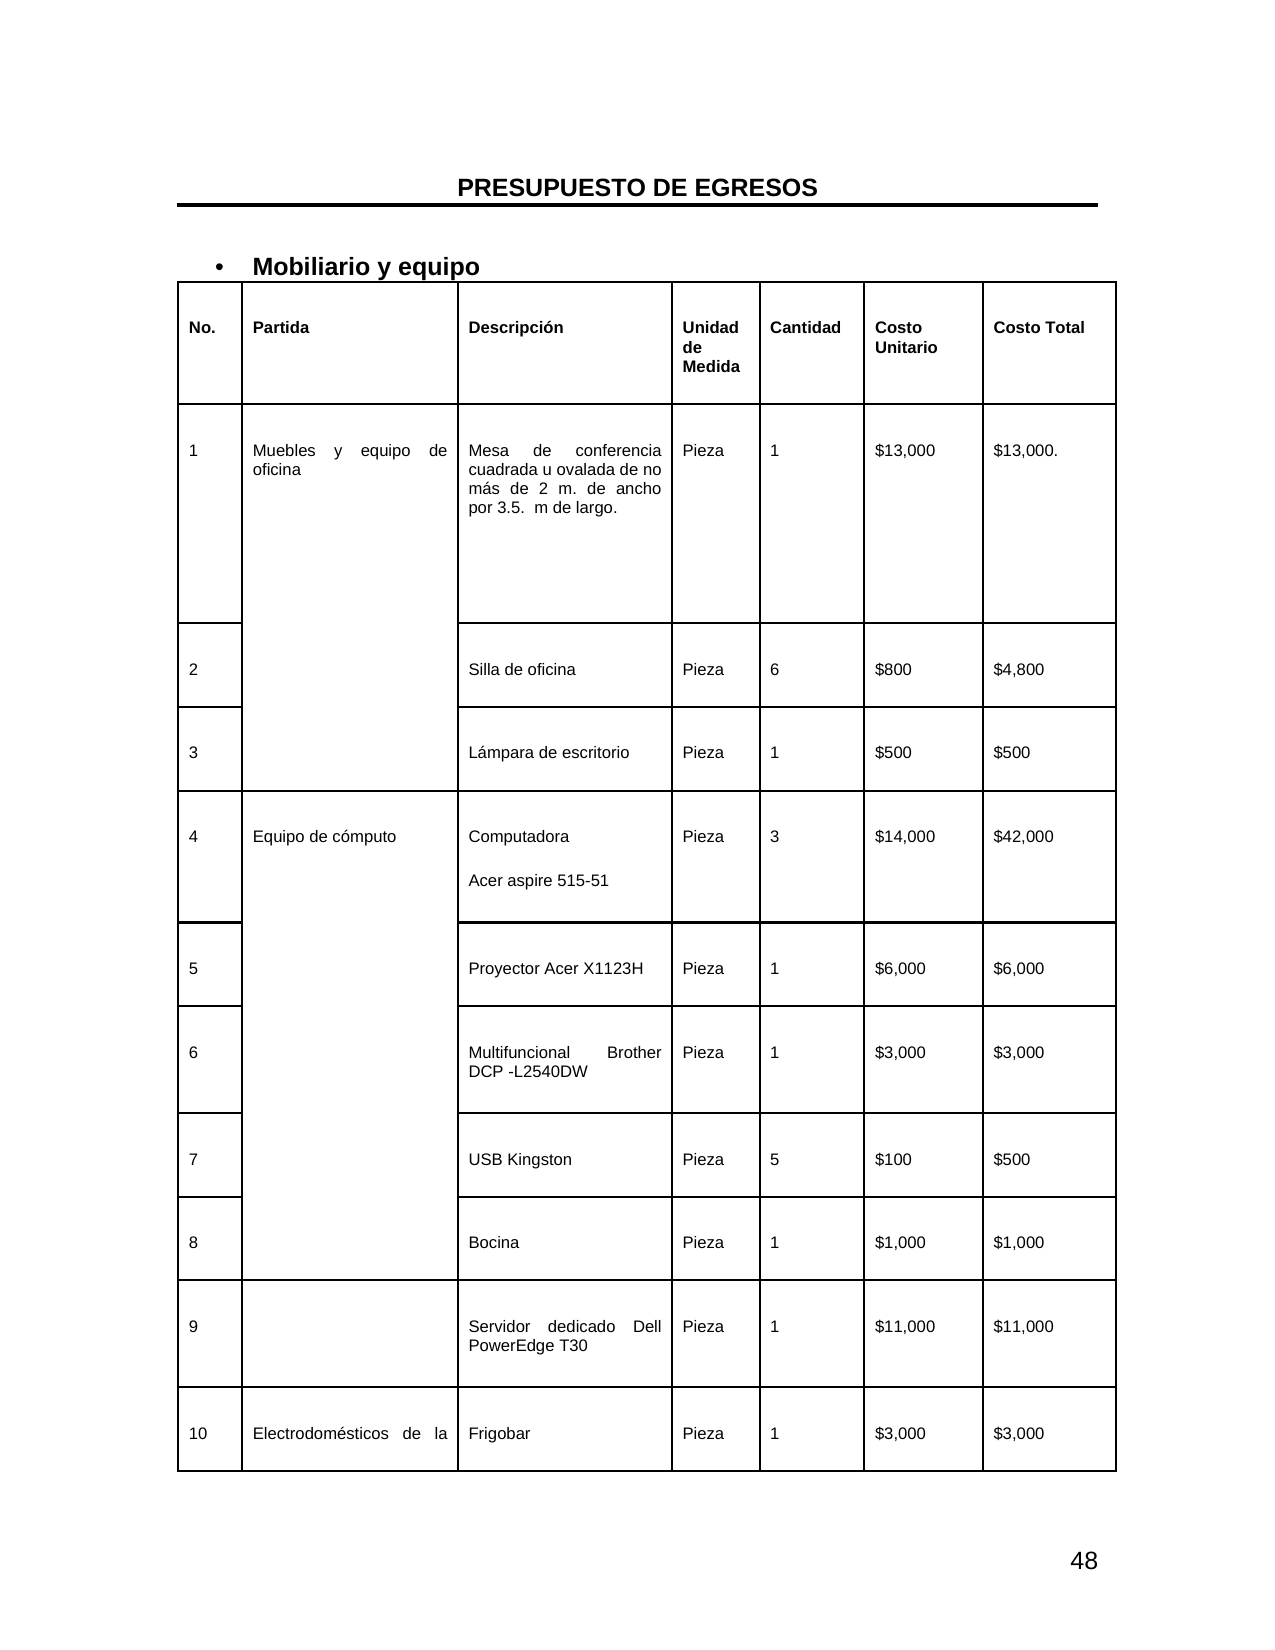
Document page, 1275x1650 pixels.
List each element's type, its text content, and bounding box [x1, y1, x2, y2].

table_cell $11,000 [984, 1281, 1115, 1386]
table_cell [243, 1281, 457, 1386]
table_cell $6,000 [865, 924, 982, 1005]
table_header Costo Unitario [865, 283, 982, 403]
table_cell 1 [761, 924, 863, 1005]
table_cell Multifuncional Brother DCP -L2540DW [459, 1007, 671, 1112]
table_cell 9 [179, 1281, 241, 1386]
table_cell $3,000 [984, 1388, 1115, 1470]
subtitle Mobiliario y equipo [215, 252, 1098, 281]
table_cell 2 [179, 624, 241, 706]
table_header Descripción [459, 283, 671, 403]
table_cell $800 [865, 624, 982, 706]
table_cell 1 [761, 1281, 863, 1386]
table_cell Lámpara de escritorio [459, 708, 671, 789]
table_cell Bocina [459, 1198, 671, 1279]
table_cell Proyector Acer X1123H [459, 924, 671, 1005]
table_cell 1 [761, 405, 863, 622]
table_cell Pieza [673, 1114, 759, 1196]
table_cell Pieza [673, 624, 759, 706]
table_cell 8 [179, 1198, 241, 1279]
table_cell 6 [179, 1007, 241, 1112]
table_cell 7 [179, 1114, 241, 1196]
table_cell Pieza [673, 924, 759, 1005]
table_cell $3,000 [865, 1388, 982, 1470]
table_cell 5 [179, 924, 241, 1005]
table_cell Servidor dedicado Dell PowerEdge T30 [459, 1281, 671, 1386]
table_cell 3 [179, 708, 241, 789]
table_cell 5 [761, 1114, 863, 1196]
table_cell Equipo de cómputo [243, 792, 457, 1279]
table_cell $13,000. [984, 405, 1115, 622]
table_header Costo Total [984, 283, 1115, 403]
table_cell $6,000 [984, 924, 1115, 1005]
table_cell $3,000 [984, 1007, 1115, 1112]
table_cell 1 [761, 1007, 863, 1112]
table_cell 1 [761, 1388, 863, 1470]
table_header Unidad de Medida [673, 283, 759, 403]
table_header No. [179, 283, 241, 403]
table_cell Mesa de conferencia cuadrada u ovalada de no más de 2 m. de ancho por 3.5. m de largo. [459, 405, 671, 622]
table_cell $1,000 [984, 1198, 1115, 1279]
table_cell 6 [761, 624, 863, 706]
table_cell $3,000 [865, 1007, 982, 1112]
table_cell Pieza [673, 1388, 759, 1470]
table_cell Pieza [673, 405, 759, 622]
table_cell Pieza [673, 1198, 759, 1279]
table_cell 1 [761, 1198, 863, 1279]
table_cell $500 [865, 708, 982, 789]
table_cell Pieza [673, 1007, 759, 1112]
table_cell Computadora Acer aspire 515-51 [459, 792, 671, 921]
table_cell Pieza [673, 708, 759, 789]
table_cell $11,000 [865, 1281, 982, 1386]
table_cell $500 [984, 1114, 1115, 1196]
table_cell $42,000 [984, 792, 1115, 921]
table_cell $1,000 [865, 1198, 982, 1279]
table_cell Muebles y equipo de oficina [243, 405, 457, 789]
table_cell $14,000 [865, 792, 982, 921]
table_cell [243, 1388, 457, 1470]
table_cell Pieza [673, 792, 759, 921]
table_cell $500 [984, 708, 1115, 789]
table_cell 3 [761, 792, 863, 921]
table_cell $13,000 [865, 405, 982, 622]
table_cell Frigobar [459, 1388, 671, 1470]
table_cell 4 [179, 792, 241, 921]
subtitle PRESUPUESTO DE EGRESOS [177, 173, 1098, 203]
table_header Cantidad [761, 283, 863, 403]
table_cell Pieza [673, 1281, 759, 1386]
table_cell USB Kingston [459, 1114, 671, 1196]
table_cell 10 [179, 1388, 241, 1470]
table_cell Silla de oficina [459, 624, 671, 706]
table_cell 1 [179, 405, 241, 622]
table_cell $100 [865, 1114, 982, 1196]
table_cell $4,800 [984, 624, 1115, 706]
table_cell 1 [761, 708, 863, 789]
table_header Partida [243, 283, 457, 403]
